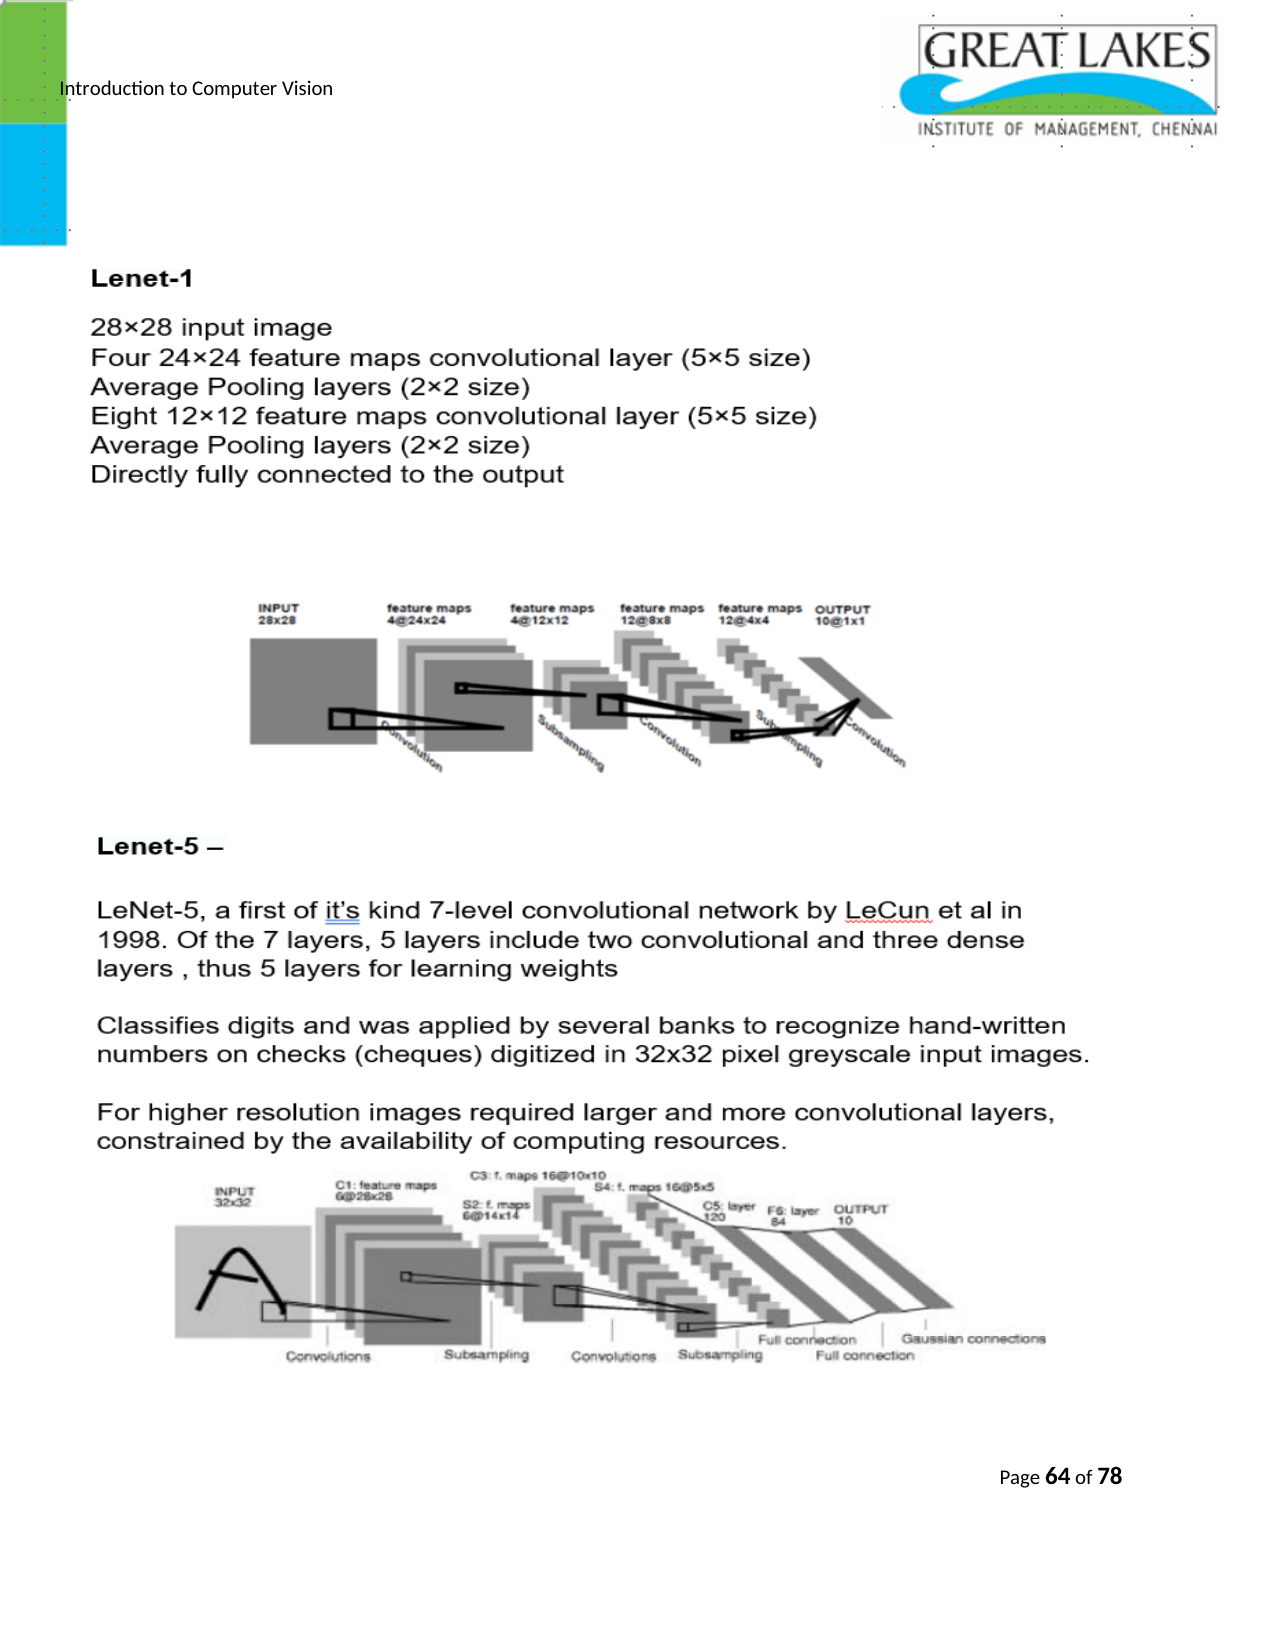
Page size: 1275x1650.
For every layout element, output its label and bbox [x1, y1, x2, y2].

picture [59, 253, 1164, 794]
picture [59, 818, 1164, 1375]
picture [0, 0, 74, 250]
picture [881, 12, 1226, 149]
